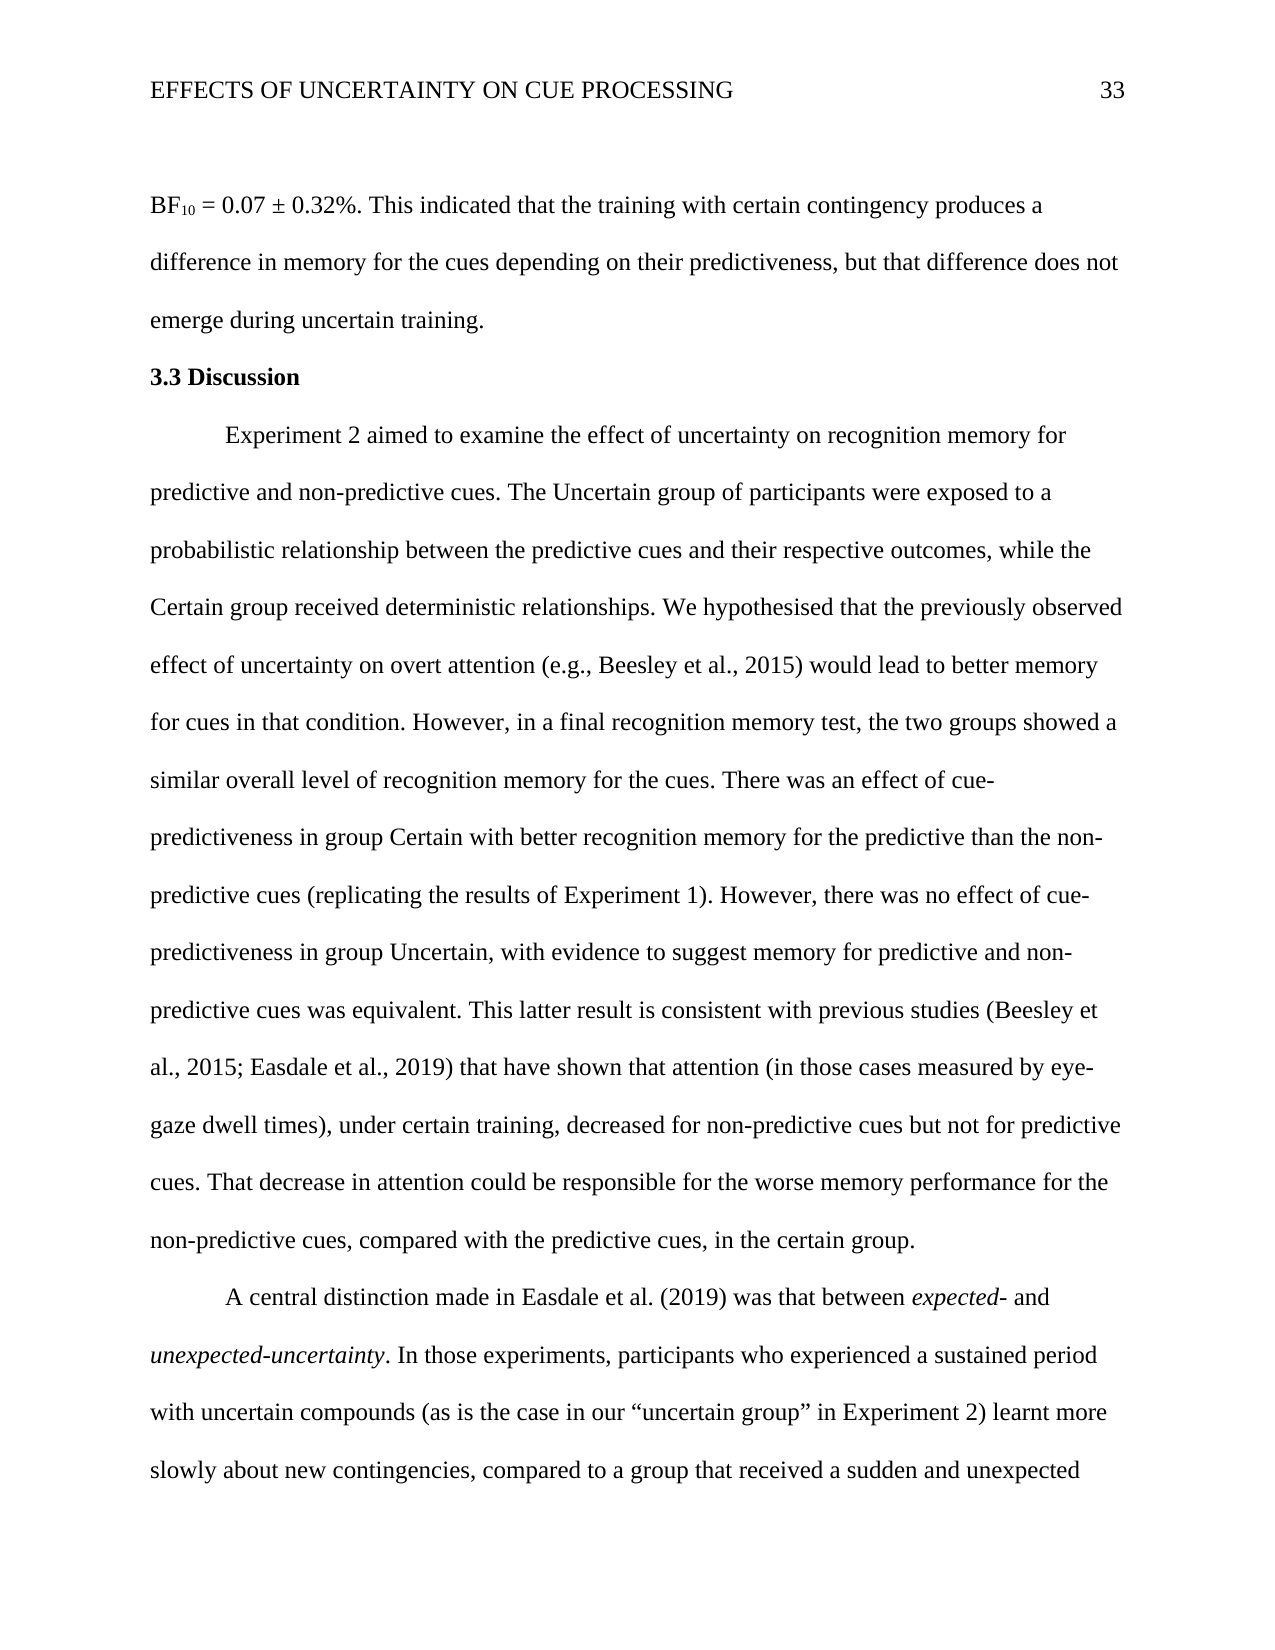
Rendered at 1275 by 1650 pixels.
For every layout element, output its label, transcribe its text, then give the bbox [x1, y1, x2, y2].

subtitle 3.3 Discussion [150, 362, 1125, 391]
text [150, 1282, 1125, 1484]
text Experiment 2 aimed to examine the effect of uncertainty on recognition memory for predictive and non-predictive cues. The Uncertain group of participants were exposed to a probabilistic relationship between the predictive cues and their respective outcomes, while the Certain group received deterministic relationships. We hypothesised that the previously observed effect of uncertainty on overt attention (e.g., Beesley et al., 2015) would lead to better memory for cues in that condition. However, in a final recognition memory test, the two groups showed a similar overall level of recognition memory for the cues. There was an effect of cue-predictiveness in group Certain with better recognition memory for the predictive than the non-predictive cues (replicating the results of Experiment 1). However, there was no effect of cue-predictiveness in group Uncertain, with evidence to suggest memory for predictive and non-predictive cues was equivalent. This latter result is consistent with previous studies (Beesley et al., 2015; Easdale et al., 2019) that have shown that attention (in those cases measured by eye-gaze dwell times), under certain training, decreased for non-predictive cues but not for predictive cues. That decrease in attention could be responsible for the worse memory performance for the non-predictive cues, compared with the predictive cues, in the certain group. [150, 420, 1125, 1254]
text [150, 190, 1125, 334]
